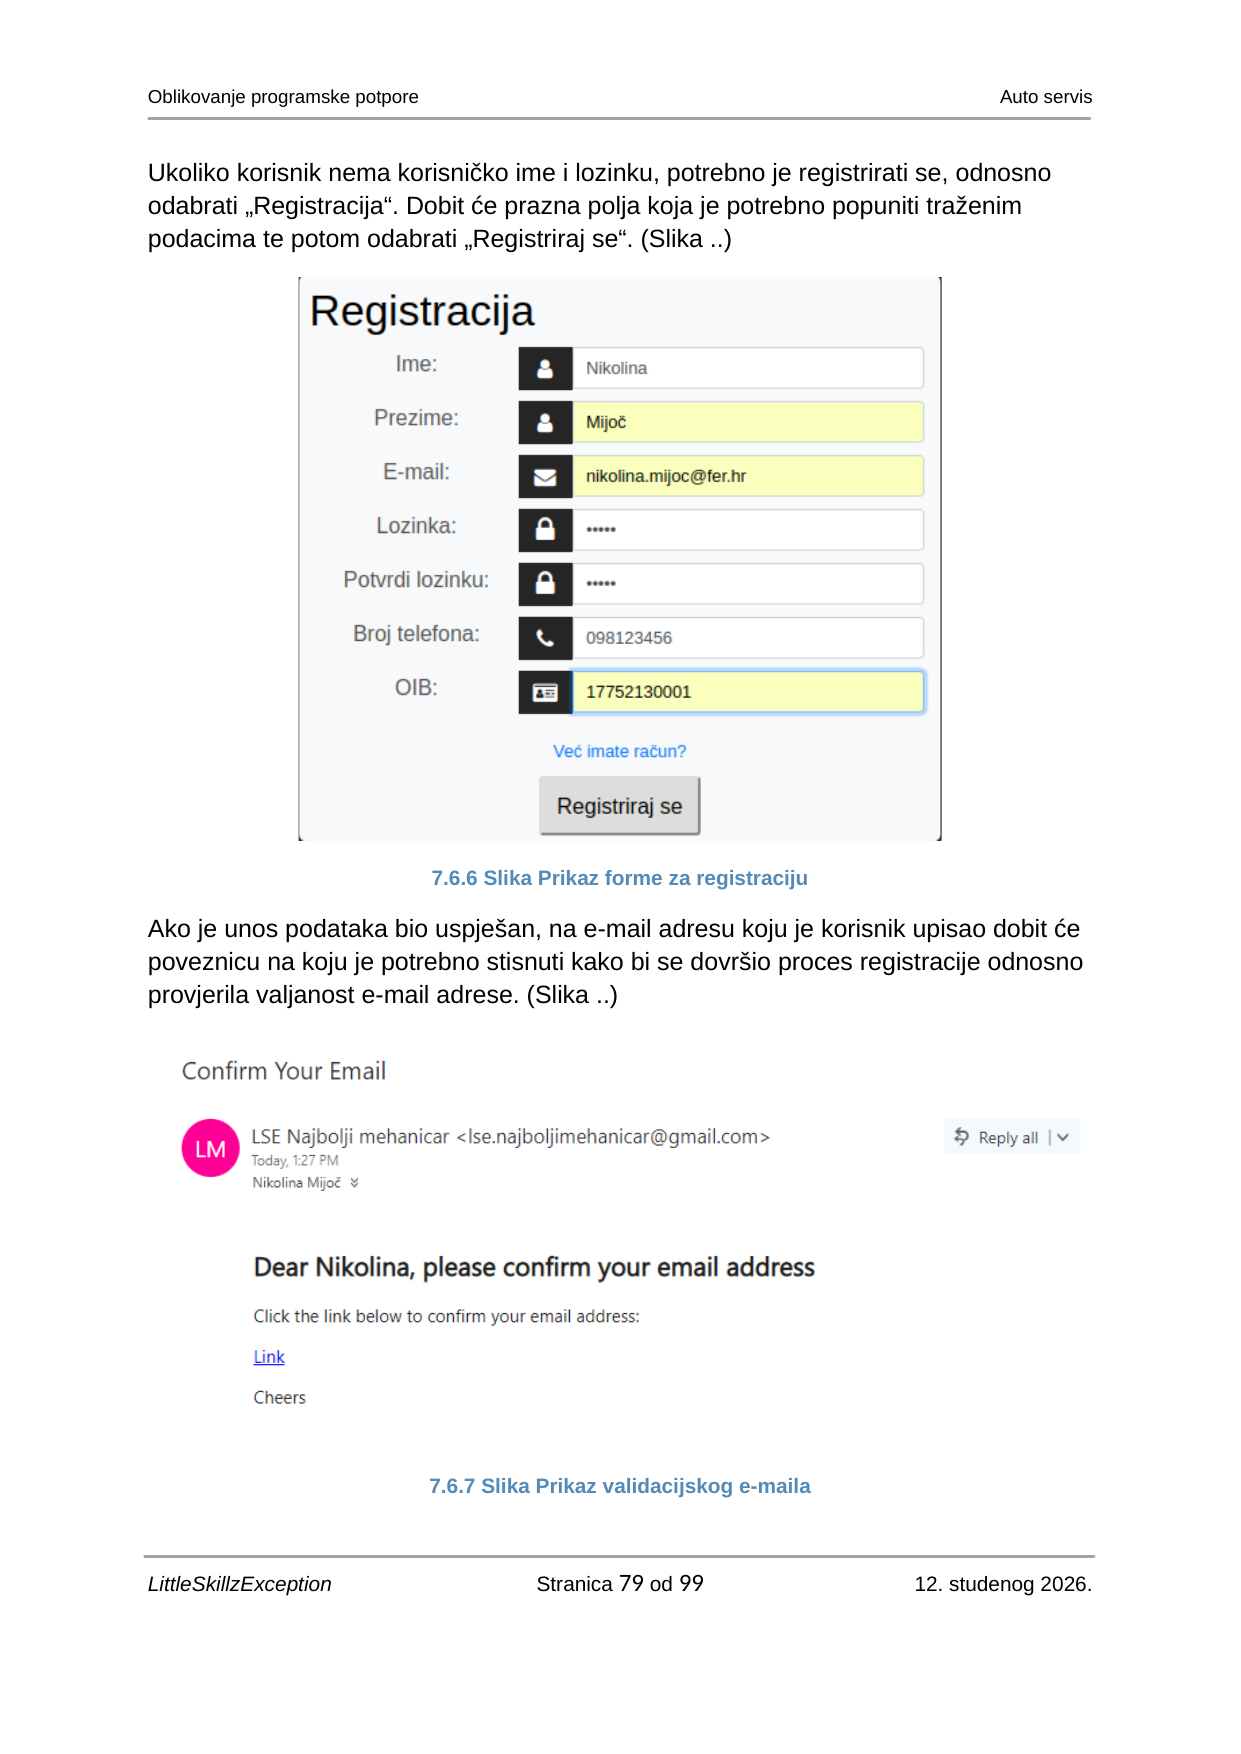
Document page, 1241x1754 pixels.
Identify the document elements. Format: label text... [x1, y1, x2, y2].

text Ukoliko korisnik nema korisničko ime i lozinku, potrebno je registrirati se, odnosno odabrati „Registracija“. Dobit će prazna polja koja je potrebno popuniti traženim podacima te potom odabrati „Registriraj se“. (Slika ..) [148, 158, 1093, 253]
text 7.6.6 Slika Prikaz forme za registraciju [148, 866, 1093, 890]
text 7.6.7 Slika Prikaz validacijskog e-maila [148, 1474, 1093, 1498]
picture [147, 1033, 1093, 1449]
text Ako je unos podataka bio uspješan, na e-mail adresu koju je korisnik upisao dobit će poveznicu na koju je potrebno stisnuti kako bi se dovršio proces registracije odnosno provjerila valjanost e-mail adrese. (Slika ..) [148, 914, 1093, 1009]
picture [298, 277, 942, 841]
